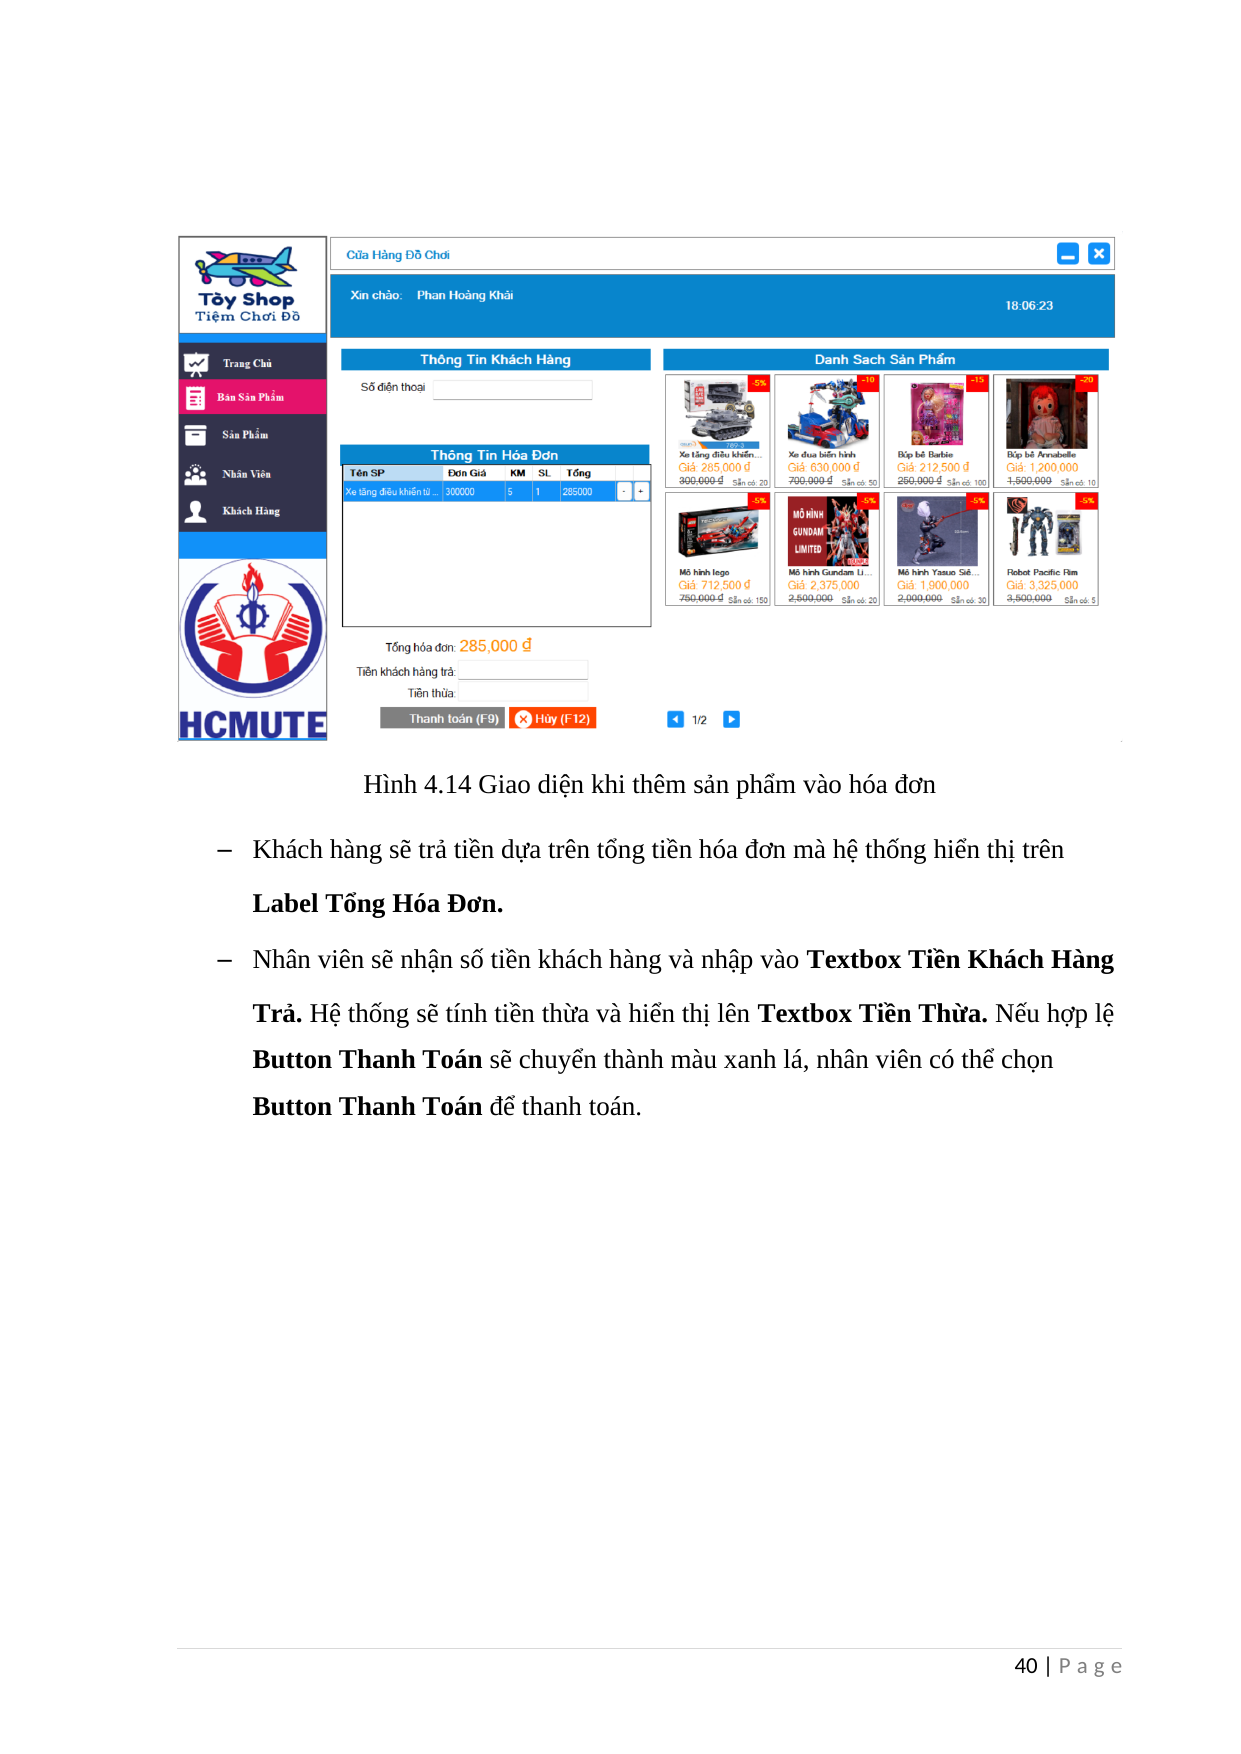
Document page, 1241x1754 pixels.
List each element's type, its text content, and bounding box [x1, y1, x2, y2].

text Hình 4.14 Giao diện khi thêm sản phẩm vào hóa đơn [177, 768, 1122, 799]
list Nhân viên sẽ nhận số tiền khách hàng và nhập vào Textbox Tiền Khách Hàng Trả. Hệ thống sẽ tính tiền thừa và hiển thị lên Textbox Tiền Thừa. Nếu hợp lệ Button Thanh Toán sẽ chuyển thành màu xanh lá, nhân viên có thể chọn Button Thanh Toán để thanh toán. [215, 934, 1122, 1121]
picture [177, 231, 1123, 742]
list Khách hàng sẽ trả tiền dựa trên tổng tiền hóa đơn mà hệ thống hiển thị trên Label Tổng Hóa Đơn. [215, 825, 1122, 919]
